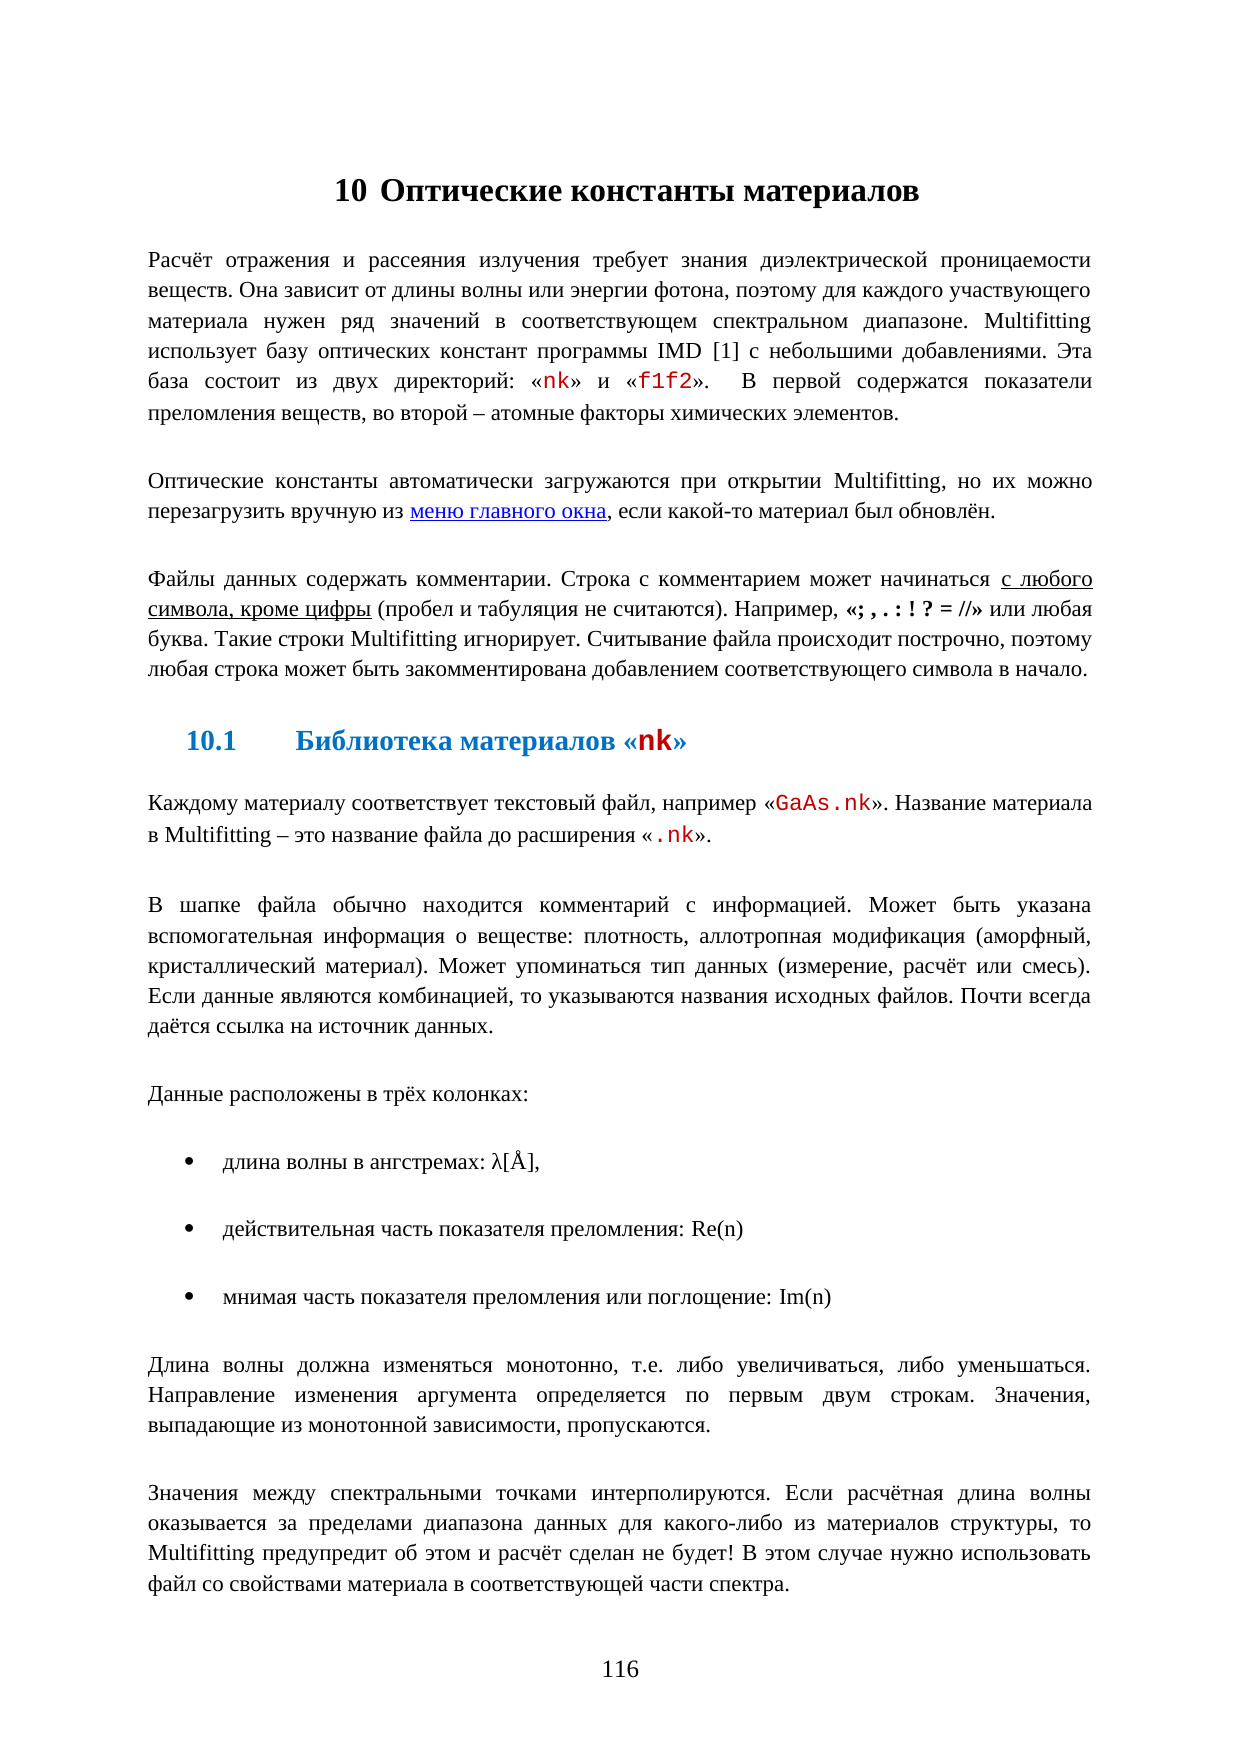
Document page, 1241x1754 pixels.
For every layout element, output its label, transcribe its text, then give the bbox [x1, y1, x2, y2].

text Оптические константы автоматически загружаются при открытии Multifitting, но их можно перезагрузить вручную из меню главного окна, если какой-то материал был обновлён. [148, 467, 1093, 523]
text Файлы данных содержать комментарии. Строка с комментарием может начинаться с любого символа, кроме цифры (пробел и табуляция не считаются). Например, «; , . : ! ? = //» или любая буква. Такие строки Multifitting игнорирует. Считывание файла происходит построчно, поэтому любая строка может быть закомментирована добавлением соответствующего символа в начало. [148, 565, 1093, 682]
subtitle Библиотека материалов «nk» [155, 723, 1093, 759]
text Данные расположены в трёх колонках: [148, 1080, 1093, 1106]
text Значения между спектральными точками интерполируются. Если расчётная длина волны оказывается за пределами диапазона данных для какого-либо из материалов структуры, то Multifitting предупредит об этом и расчёт сделан не будет! В этом случае нужно использовать файл со свойствами материала в соответствующей части спектра. [148, 1479, 1093, 1596]
text Каждому материалу соответствует текстовый файл, например «GaAs.nk». Название материала в Multifitting – это название файла до расширения «.nk». [148, 789, 1093, 850]
text Расчёт отражения и рассеяния излучения требует знания диэлектрической проницаемости веществ. Она зависит от длины волны или энергии фотона, поэтому для каждого участвующего материала нужен ряд значений в соответствующем спектральном диапазоне. Multifitting использует базу оптических констант программы IMD [1] с небольшими добавлениями. Эта база состоит из двух директорий: «nk» и «f1f2». В первой содержатся показатели преломления веществ, во второй – атомные факторы химических элементов. [148, 246, 1093, 426]
list действительная часть показателя преломления: Re(n) [185, 1215, 1093, 1242]
text Длина волны должна изменяться монотонно, т.е. либо увеличиваться, либо уменьшаться. Направление изменения аргумента определяется по первым двум строкам. Значения, выпадающие из монотонной зависимости, пропускаются. [148, 1351, 1093, 1438]
list длина волны в ангстремах: λ[Å], [185, 1148, 1093, 1174]
subtitle Оптические константы материалов [178, 170, 1093, 209]
list мнимая часть показателя преломления или поглощение: Im(n) [185, 1283, 1093, 1309]
text В шапке файла обычно находится комментарий с информацией. Может быть указана вспомогательная информация о веществе: плотность, аллотропная модификация (аморфный, кристаллический материал). Может упоминаться тип данных (измерение, расчёт или смесь). Если данные являются комбинацией, то указываются названия исходных файлов. Почти всегда даётся ссылка на источник данных. [148, 891, 1093, 1039]
